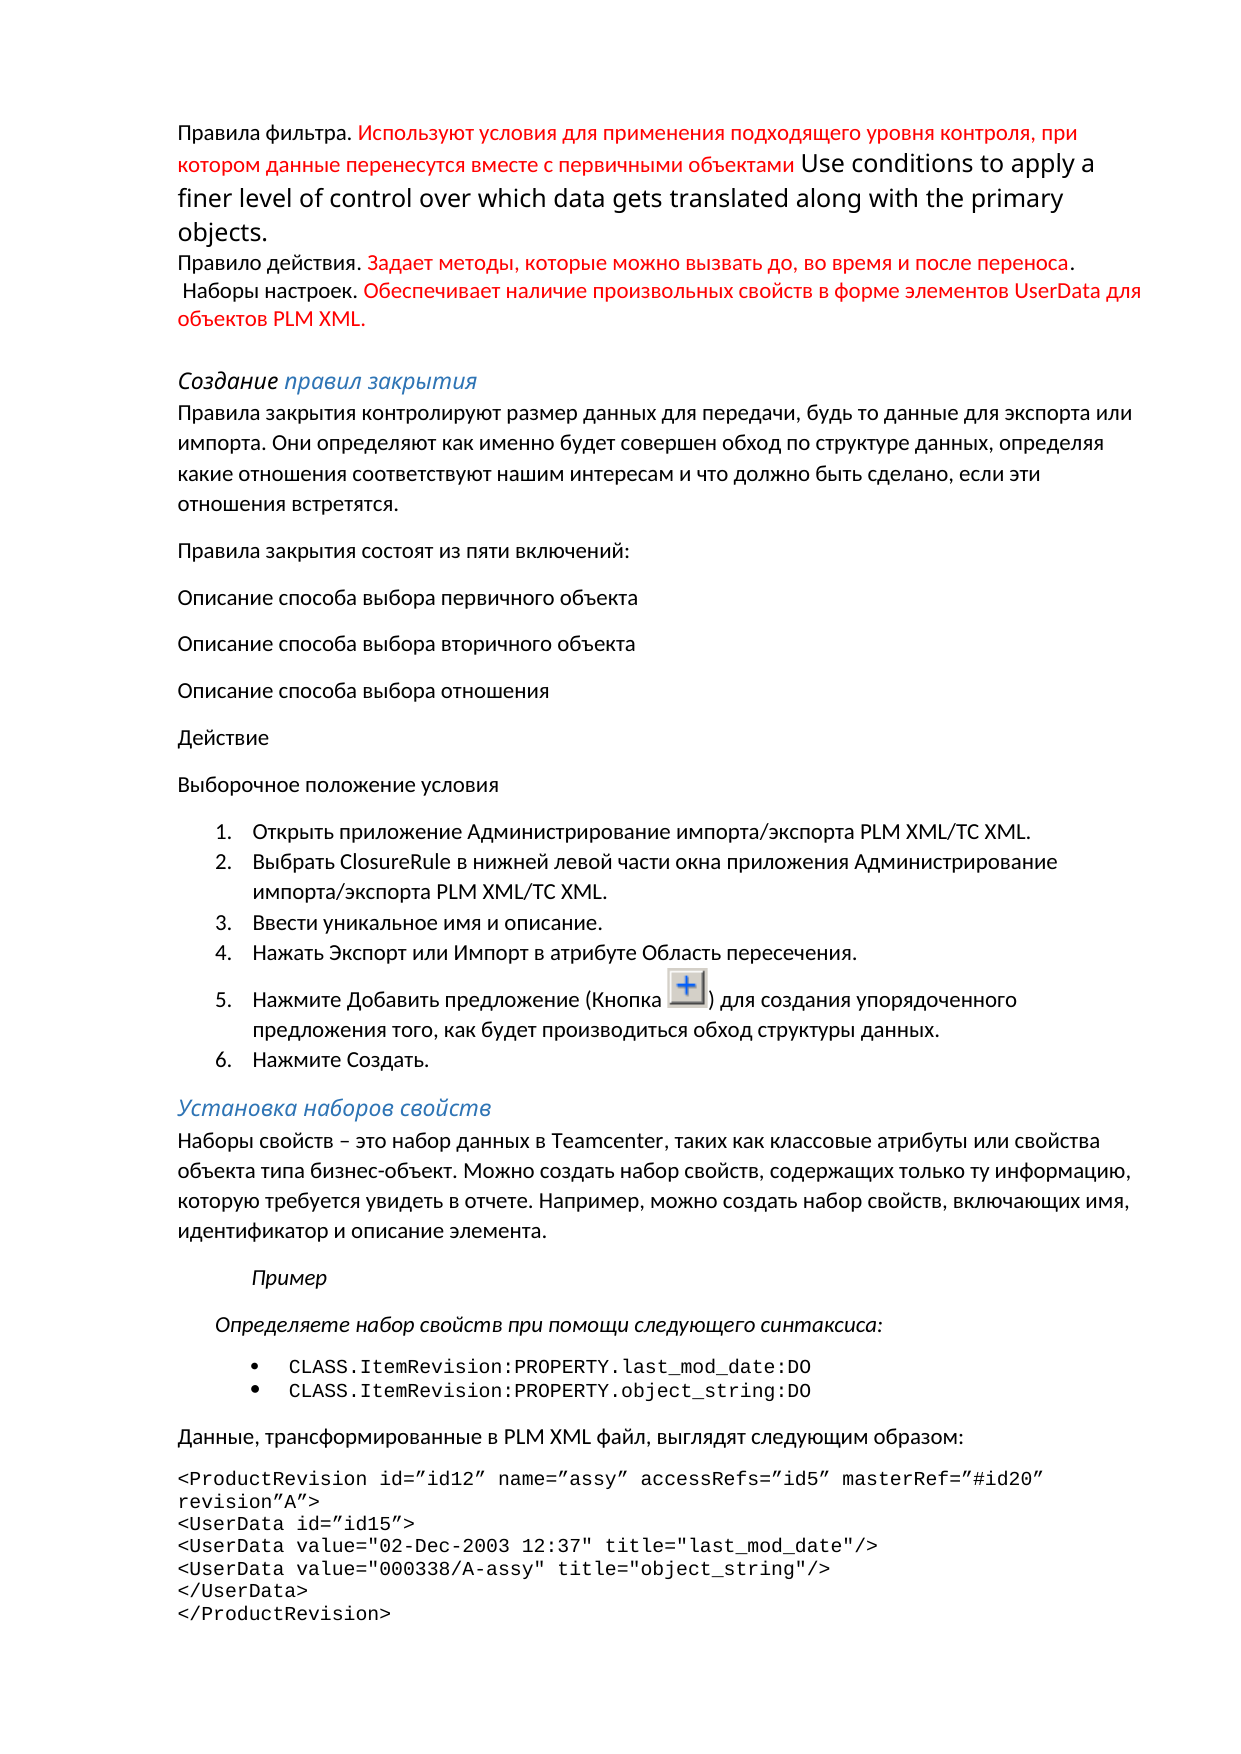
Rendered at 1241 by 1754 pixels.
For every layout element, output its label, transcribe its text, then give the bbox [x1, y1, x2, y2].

text Описание способа выбора вторичного объекта [177, 629, 1152, 658]
text Правила закрытия состоят из пяти включений: [177, 536, 1152, 564]
text <UserData value="000338/A-assy" title="object_string"/> [177, 1559, 1152, 1581]
text </ProductRevision> [177, 1603, 1152, 1626]
list Открыть приложение Администрирование импорта/экспорта PLM XML/TC XML. [215, 817, 1152, 845]
text Наборы настроек. Обеспечивает наличие произвольных свойств в форме элементов UserData для объектов PLM XML. [177, 276, 1152, 332]
text <UserData id=”id15”> [177, 1514, 1152, 1536]
text <ProductRevision id=”id12” name=”assy” accessRefs=”id5” masterRef=”#id20” [177, 1469, 1152, 1492]
list Нажать Экспорт или Импорт в атрибуте Область пересечения. [215, 938, 1152, 966]
list Ввести уникальное имя и описание. [215, 908, 1152, 936]
list Нажмите Создать. [215, 1045, 1152, 1073]
text </UserData> [177, 1581, 1152, 1603]
text Правила фильтра. Используют условия для применения подходящего уровня контроля, при котором данные перенесутся вместе с первичными объектами Use conditions to apply a finer level of control over which data gets translated along with the primary objects. [177, 118, 1152, 248]
picture [667, 968, 708, 1008]
list CLASS.ItemRevision:PROPERTY.last_mod_date:DO [251, 1357, 1152, 1380]
subtitle Установка наборов свойств [177, 1092, 1152, 1123]
list Нажмите Добавить предложение (Кнопка ) для создания упорядоченного предложения того, как будет производиться обход структуры данных. [215, 968, 1152, 1043]
text Действие [177, 723, 1152, 751]
text Наборы свойств – это набор данных в Teamcenter, таких как классовые атрибуты или свойства объекта типа бизнес-объект. Можно создать набор свойств, содержащих только ту информацию, которую требуется увидеть в отчете. Например, можно создать набор свойств, включающих имя, идентификатор и описание элемента. [177, 1126, 1152, 1245]
subtitle Создание правил закрытия [177, 364, 1152, 396]
text Определяете набор свойств при помощи следующего синтаксиса: [177, 1310, 1152, 1338]
text Данные, трансформированные в PLM XML файл, выглядят следующим образом: [177, 1422, 1152, 1450]
list CLASS.ItemRevision:PROPERTY.object_string:DO [251, 1381, 1152, 1404]
text Выборочное положение условия [177, 770, 1152, 798]
text Правило действия. Задает методы, которые можно вызвать до, во время и после переноса. [177, 248, 1152, 276]
text Описание способа выбора первичного объекта [177, 583, 1152, 611]
text <UserData value="02-Dec-2003 12:37" title="last_mod_date"/> [177, 1536, 1152, 1559]
list Выбрать ClosureRule в нижней левой части окна приложения Администрирование импорта/экспорта PLM XML/TC XML. [215, 847, 1152, 906]
text revision”A”> [177, 1492, 1152, 1514]
text Правила закрытия контролируют размер данных для передачи, будь то данные для экспорта или импорта. Они определяют как именно будет совершен обход по структуре данных, определяя какие отношения соответствуют нашим интересам и что должно быть сделано, если эти отношения встретятся. [177, 398, 1152, 517]
text Описание способа выбора отношения [177, 676, 1152, 704]
text Пример [177, 1263, 1152, 1292]
